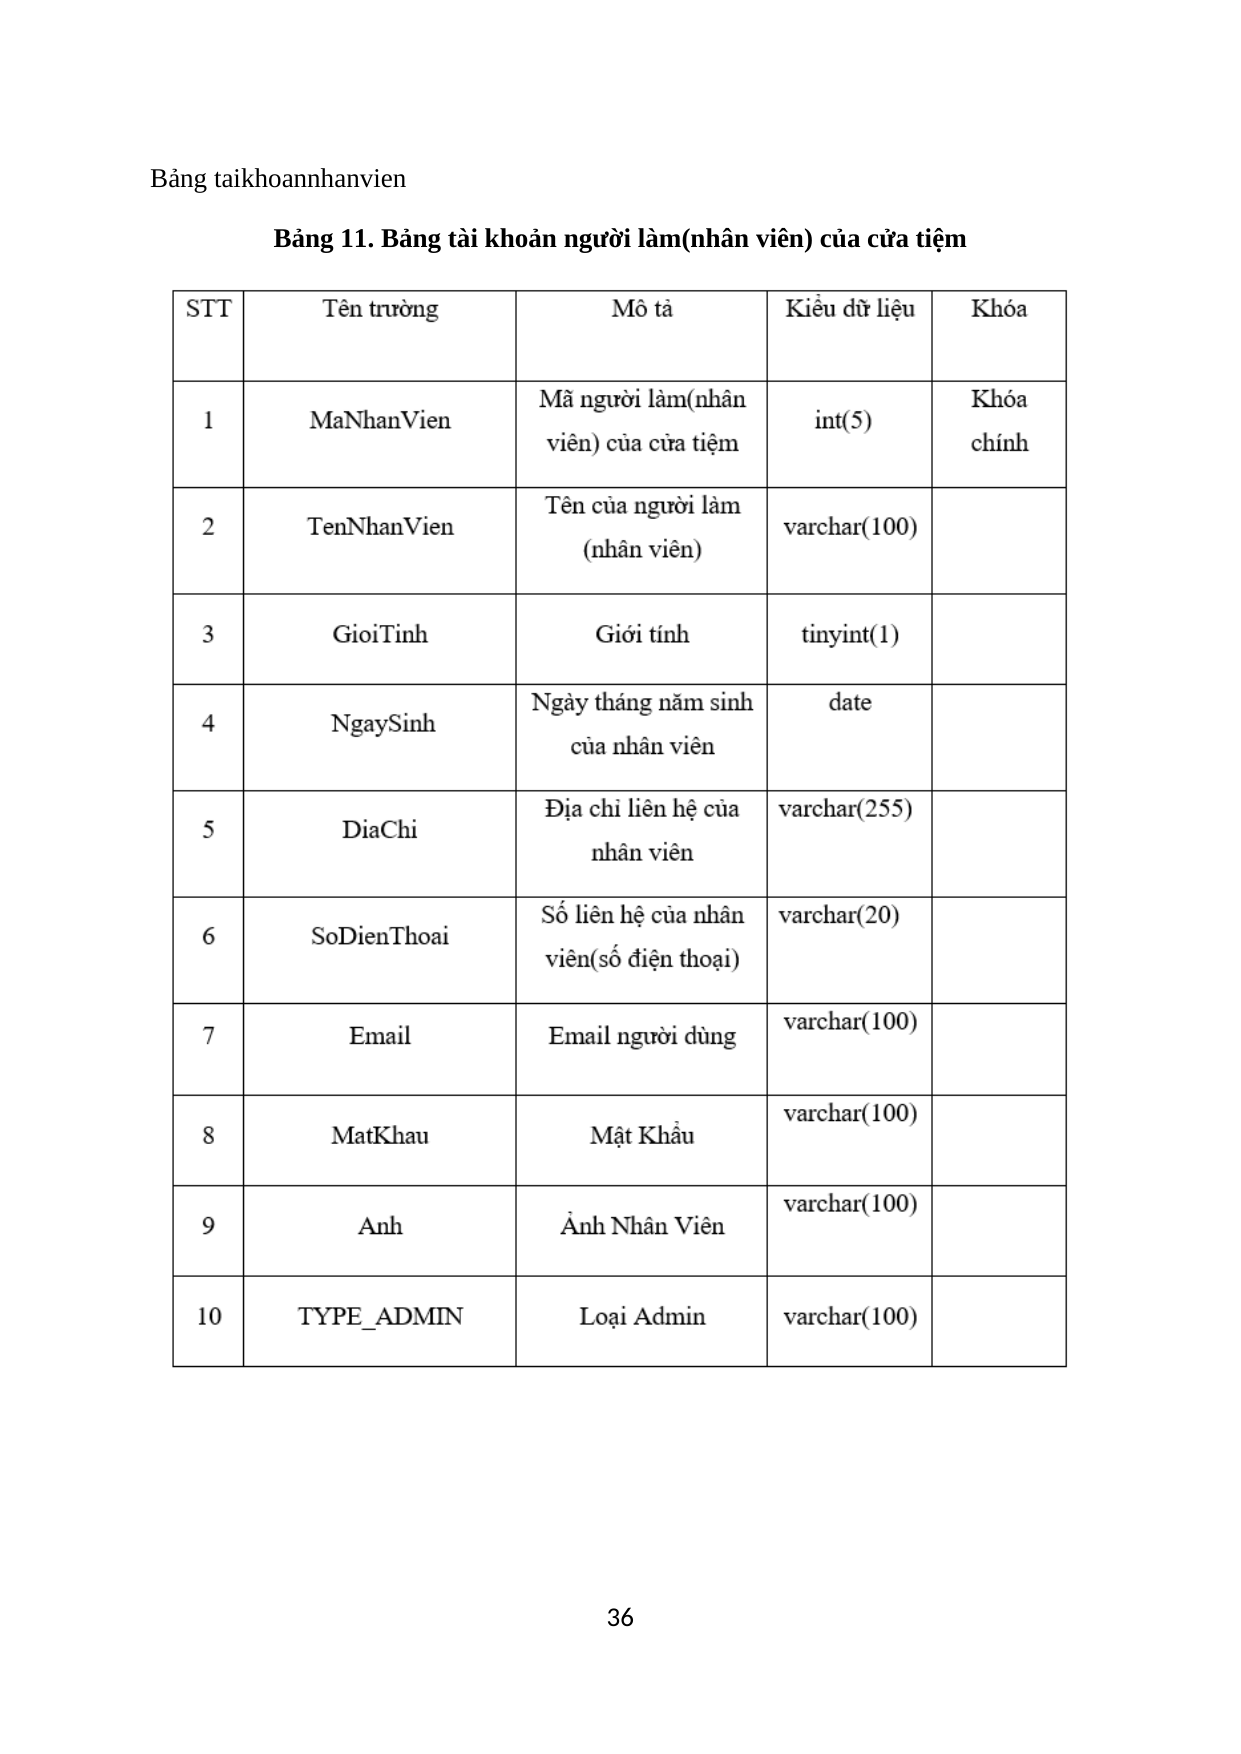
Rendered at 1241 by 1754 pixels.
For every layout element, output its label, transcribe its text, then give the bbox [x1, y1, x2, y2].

picture [150, 273, 1091, 1378]
text Bảng taikhoannhanvien [150, 162, 1090, 194]
text Bảng 11. Bảng tài khoản người làm(nhân viên) của cửa tiệm [150, 222, 1090, 253]
